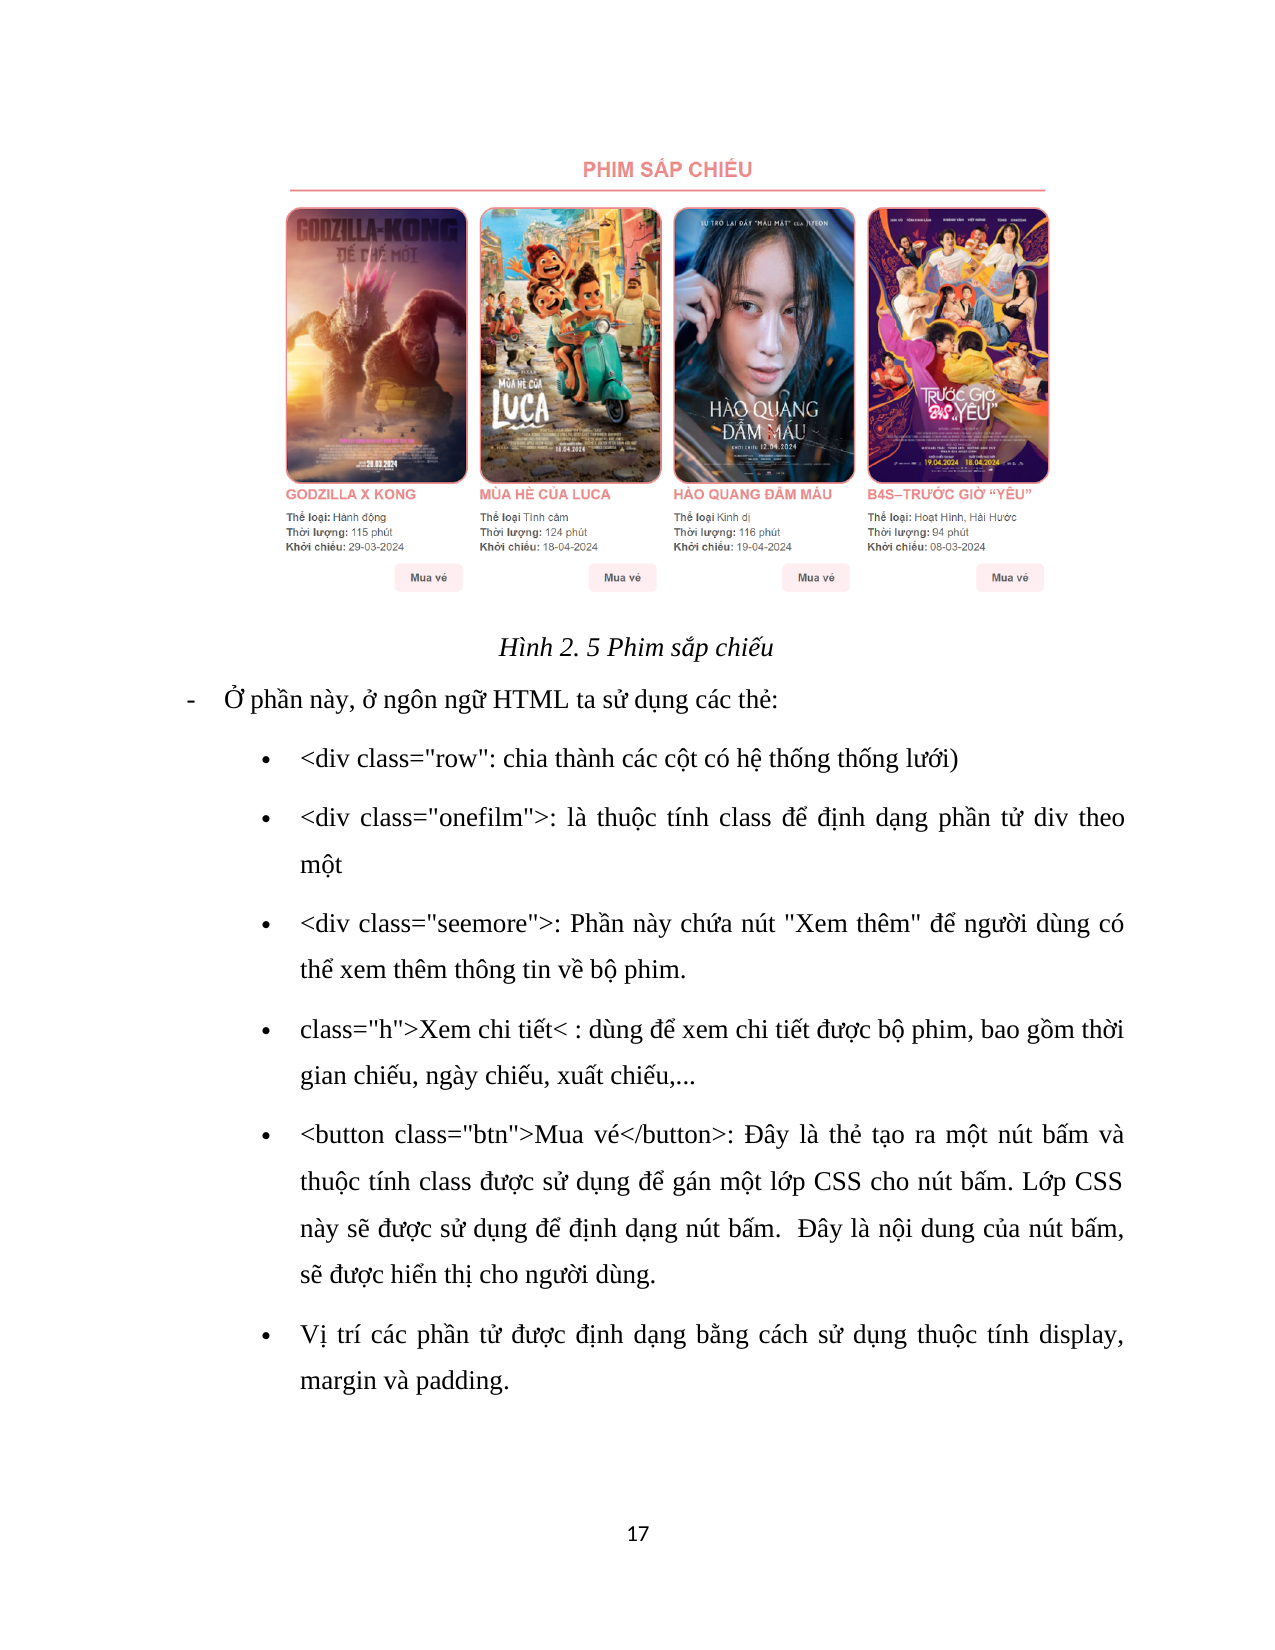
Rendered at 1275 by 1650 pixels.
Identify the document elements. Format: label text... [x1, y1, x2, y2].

list <div class="row": chia thành các cột có hệ thống thống lưới) [262, 742, 1125, 773]
list Vị trí các phần tử được định dạng bằng cách sử dụng thuộc tính display, margin và padding. [262, 1318, 1125, 1396]
list Ở phần này, ở ngôn ngữ HTML ta sử dụng các thẻ: [186, 683, 1125, 714]
list <button class="btn">Mua vé</button>: Đây là thẻ tạo ra một nút bấm và thuộc tính class được sử dụng để gán một lớp CSS cho nút bấm. Lớp CSS này sẽ được sử dụng để định dạng nút bấm. Đây là nội dung của nút bấm, sẽ được hiển thị cho người dùng. [262, 1119, 1125, 1290]
picture [179, 150, 1155, 605]
text Hình 2. 5 Phim sắp chiếu [150, 631, 1125, 662]
list <div class="seemore">: Phần này chứa nút "Xem thêm" để người dùng có thể xem thêm thông tin về bộ phim. [262, 907, 1125, 985]
list class="h">Xem chi tiết< : dùng để xem chi tiết được bộ phim, bao gồm thời gian chiếu, ngày chiếu, xuất chiếu,... [262, 1013, 1125, 1091]
list <div class="onefilm">: là thuộc tính class để định dạng phần tử div theo một [262, 801, 1125, 879]
